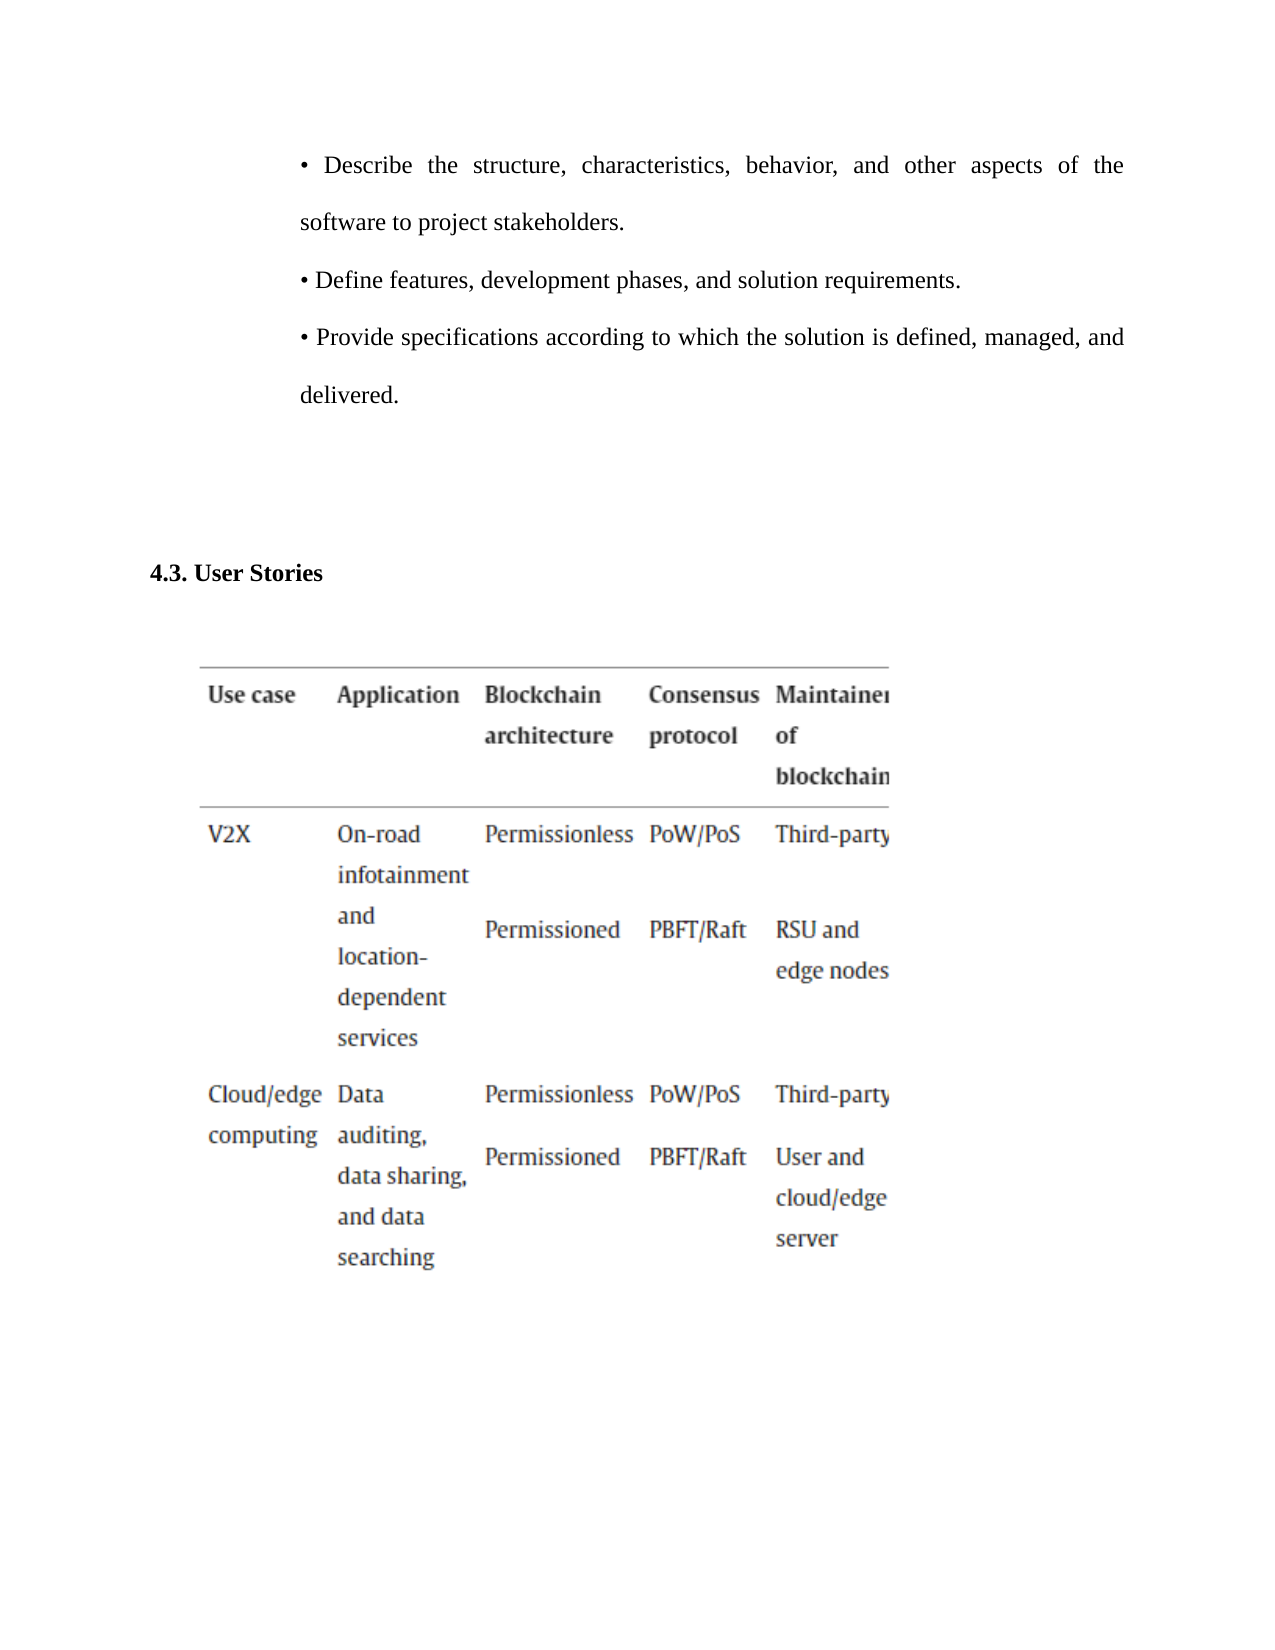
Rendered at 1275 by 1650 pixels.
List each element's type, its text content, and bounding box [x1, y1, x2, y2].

list • Describe the structure, characteristics, behavior, and other aspects of the software to project stakeholders. [300, 150, 1125, 236]
list • Provide specifications according to which the solution is defined, managed, and delivered. [300, 322, 1125, 409]
list • Define features, development phases, and solution requirements. [300, 265, 1125, 294]
picture [150, 653, 897, 1286]
text 4.3. User Stories [150, 558, 1125, 587]
